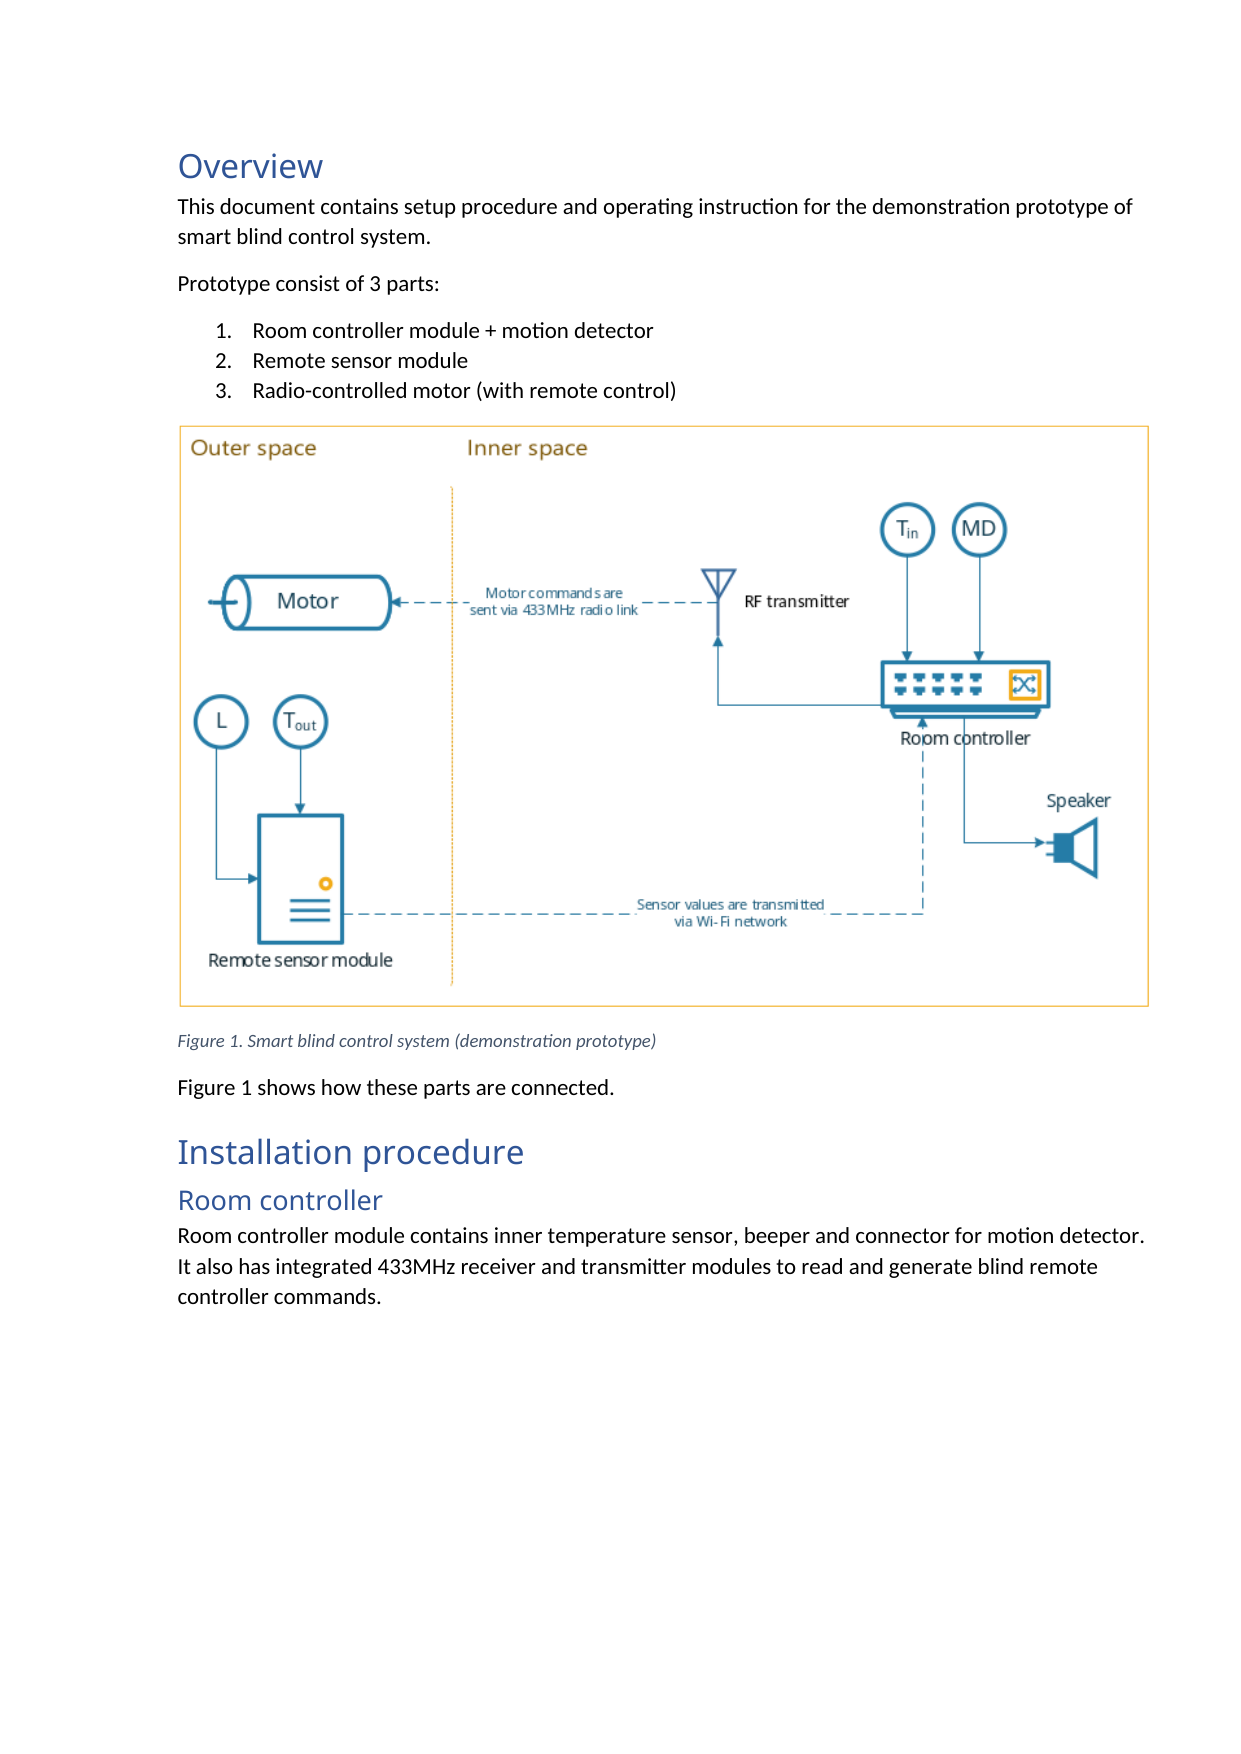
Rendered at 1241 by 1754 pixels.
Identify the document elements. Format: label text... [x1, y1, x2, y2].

list Room controller module + motion detector [215, 316, 1152, 344]
text Figure 1 shows how these parts are connected. [177, 1073, 1152, 1101]
subtitle Overview [177, 143, 1152, 188]
text Prototype consist of 3 parts: [177, 269, 1152, 297]
text This document contains setup procedure and operating instruction for the demonstration prototype of smart blind control system. [177, 192, 1152, 250]
subtitle Room controller [177, 1182, 1152, 1219]
list Radio-controlled motor (with remote control) [215, 376, 1152, 404]
text Room controller module contains inner temperature sensor, beeper and connector for motion detector. It also has integrated 433MHz receiver and transmitter modules to read and generate blind remote controller commands. [177, 1222, 1152, 1310]
subtitle Installation procedure [177, 1129, 1152, 1174]
list Remote sensor module [215, 346, 1152, 374]
text Figure 1. Smart blind control system (demonstration prototype) [177, 1030, 1152, 1053]
